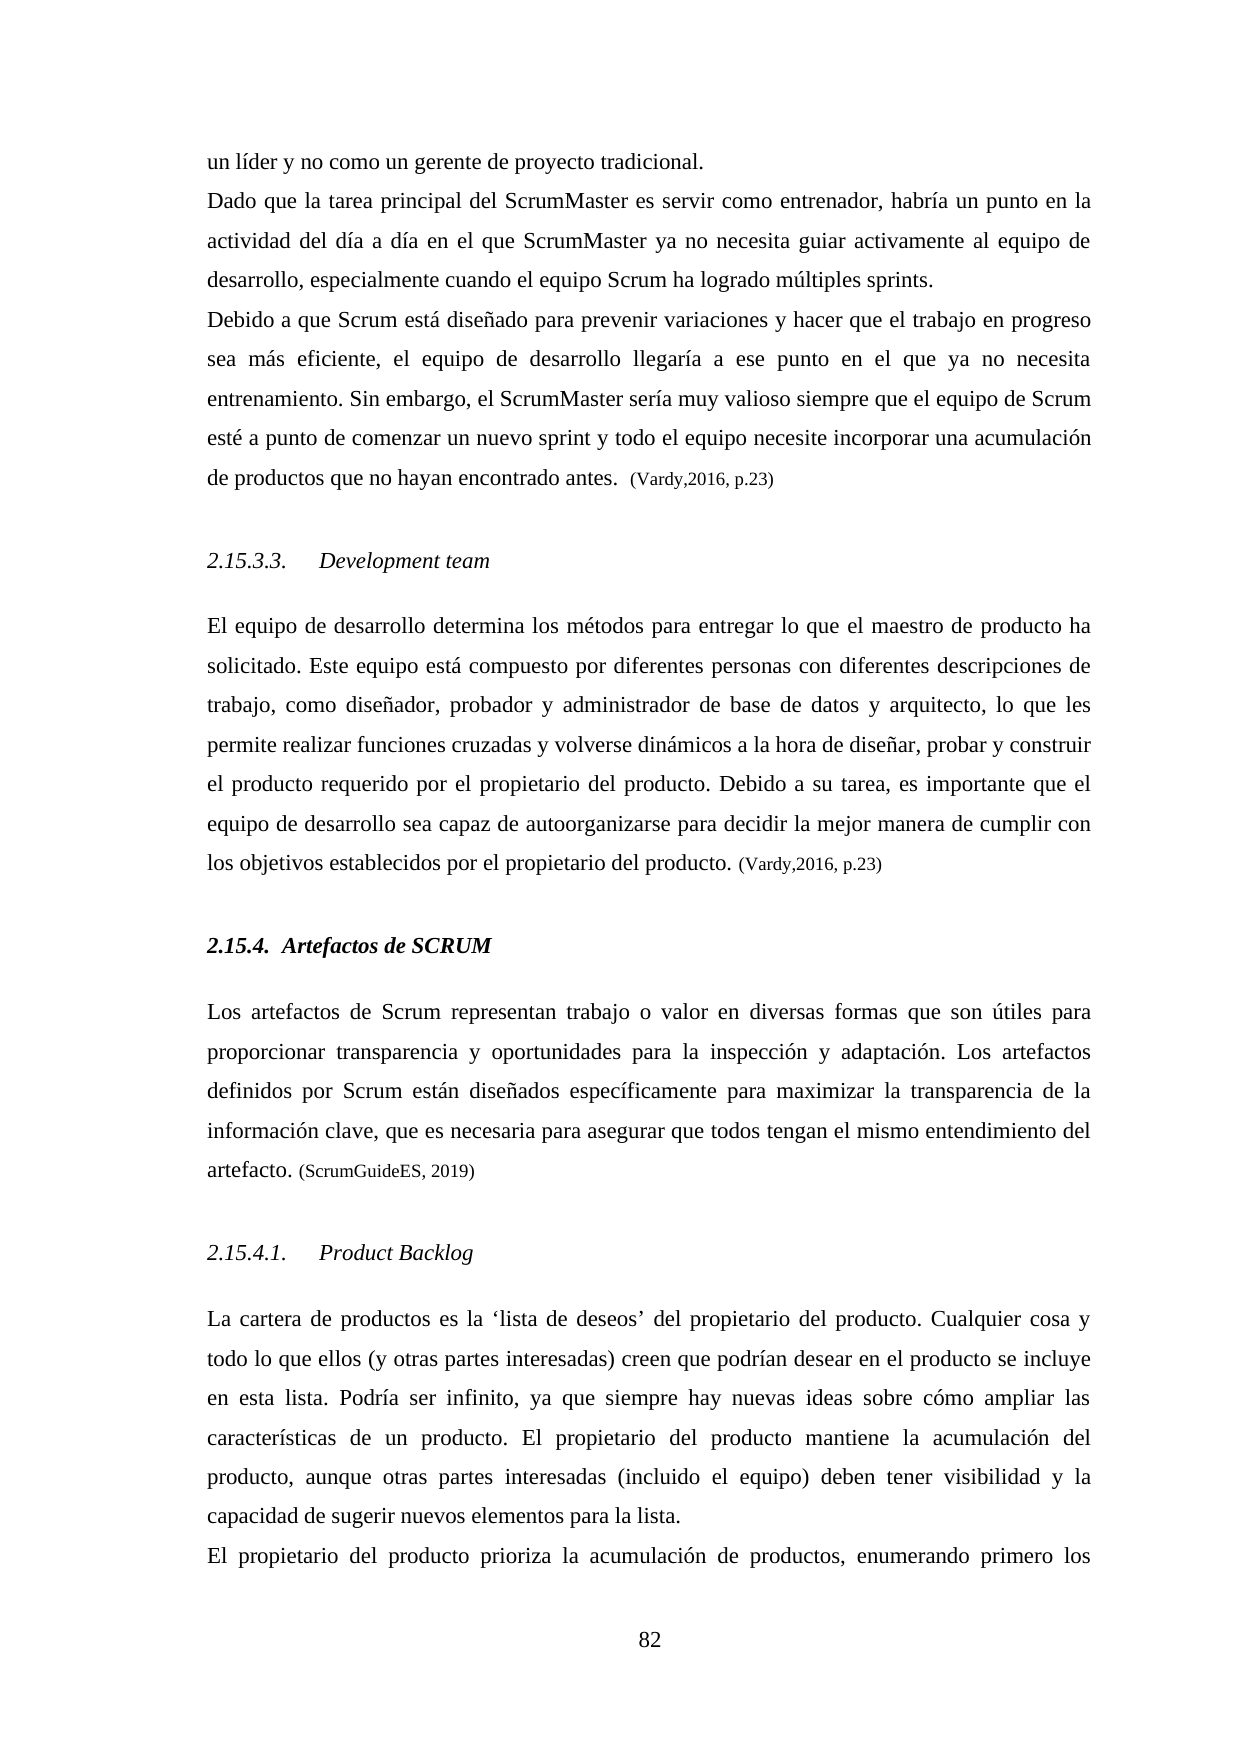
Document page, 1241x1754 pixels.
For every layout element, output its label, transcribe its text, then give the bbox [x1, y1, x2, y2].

text Debido a que Scrum está diseñado para prevenir variaciones y hacer que el trabajo en progreso sea más eficiente, el equipo de desarrollo llegaría a ese punto en el que ya no necesita entrenamiento. Sin embargo, el ScrumMaster sería muy valioso siempre que el equipo de Scrum esté a punto de comenzar un nuevo sprint y todo el equipo necesite incorporar una acumulación de productos que no hayan encontrado antes. (Vardy,2016, p.23) [207, 306, 1092, 490]
subtitle Artefactos de SCRUM [207, 932, 1092, 959]
subtitle Product Backlog [207, 1239, 1092, 1266]
text Los artefactos de Scrum representan trabajo o valor en diversas formas que son útiles para proporcionar transparencia y oportunidades para la inspección y adaptación. Los artefactos definidos por Scrum están diseñados específicamente para maximizar la transparencia de la información clave, que es necesaria para asegurar que todos tengan el mismo entendimiento del artefacto. (ScrumGuideES, 2019) [207, 998, 1092, 1183]
text Dado que la tarea principal del ScrumMaster es servir como entrenador, habría un punto en la actividad del día a día en el que ScrumMaster ya no necesita guiar activamente al equipo de desarrollo, especialmente cuando el equipo Scrum ha logrado múltiples sprints. [207, 187, 1092, 292]
text El equipo de desarrollo determina los métodos para entregar lo que el maestro de producto ha solicitado. Este equipo está compuesto por diferentes personas con diferentes descripciones de trabajo, como diseñador, probador y administrador de base de datos y arquitecto, lo que les permite realizar funciones cruzadas y volverse dinámicos a la hora de diseñar, probar y construir el producto requerido por el propietario del producto. Debido a su tarea, es importante que el equipo de desarrollo sea capaz de autoorganizarse para decidir la mejor manera de cumplir con los objetivos establecidos por el propietario del producto. (Vardy,2016, p.23) [207, 612, 1092, 876]
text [207, 1542, 1092, 1568]
text La cartera de productos es la ‘lista de deseos’ del propietario del producto. Cualquier cosa y todo lo que ellos (y otras partes interesadas) creen que podrían desear en el producto se incluye en esta lista. Podría ser infinito, ya que siempre hay nuevas ideas sobre cómo ampliar las características de un producto. El propietario del producto mantiene la acumulación del producto, aunque otras partes interesadas (incluido el equipo) deben tener visibilidad y la capacidad de sugerir nuevos elementos para la lista. [207, 1305, 1092, 1529]
subtitle Development team [207, 547, 1092, 573]
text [207, 148, 1092, 174]
